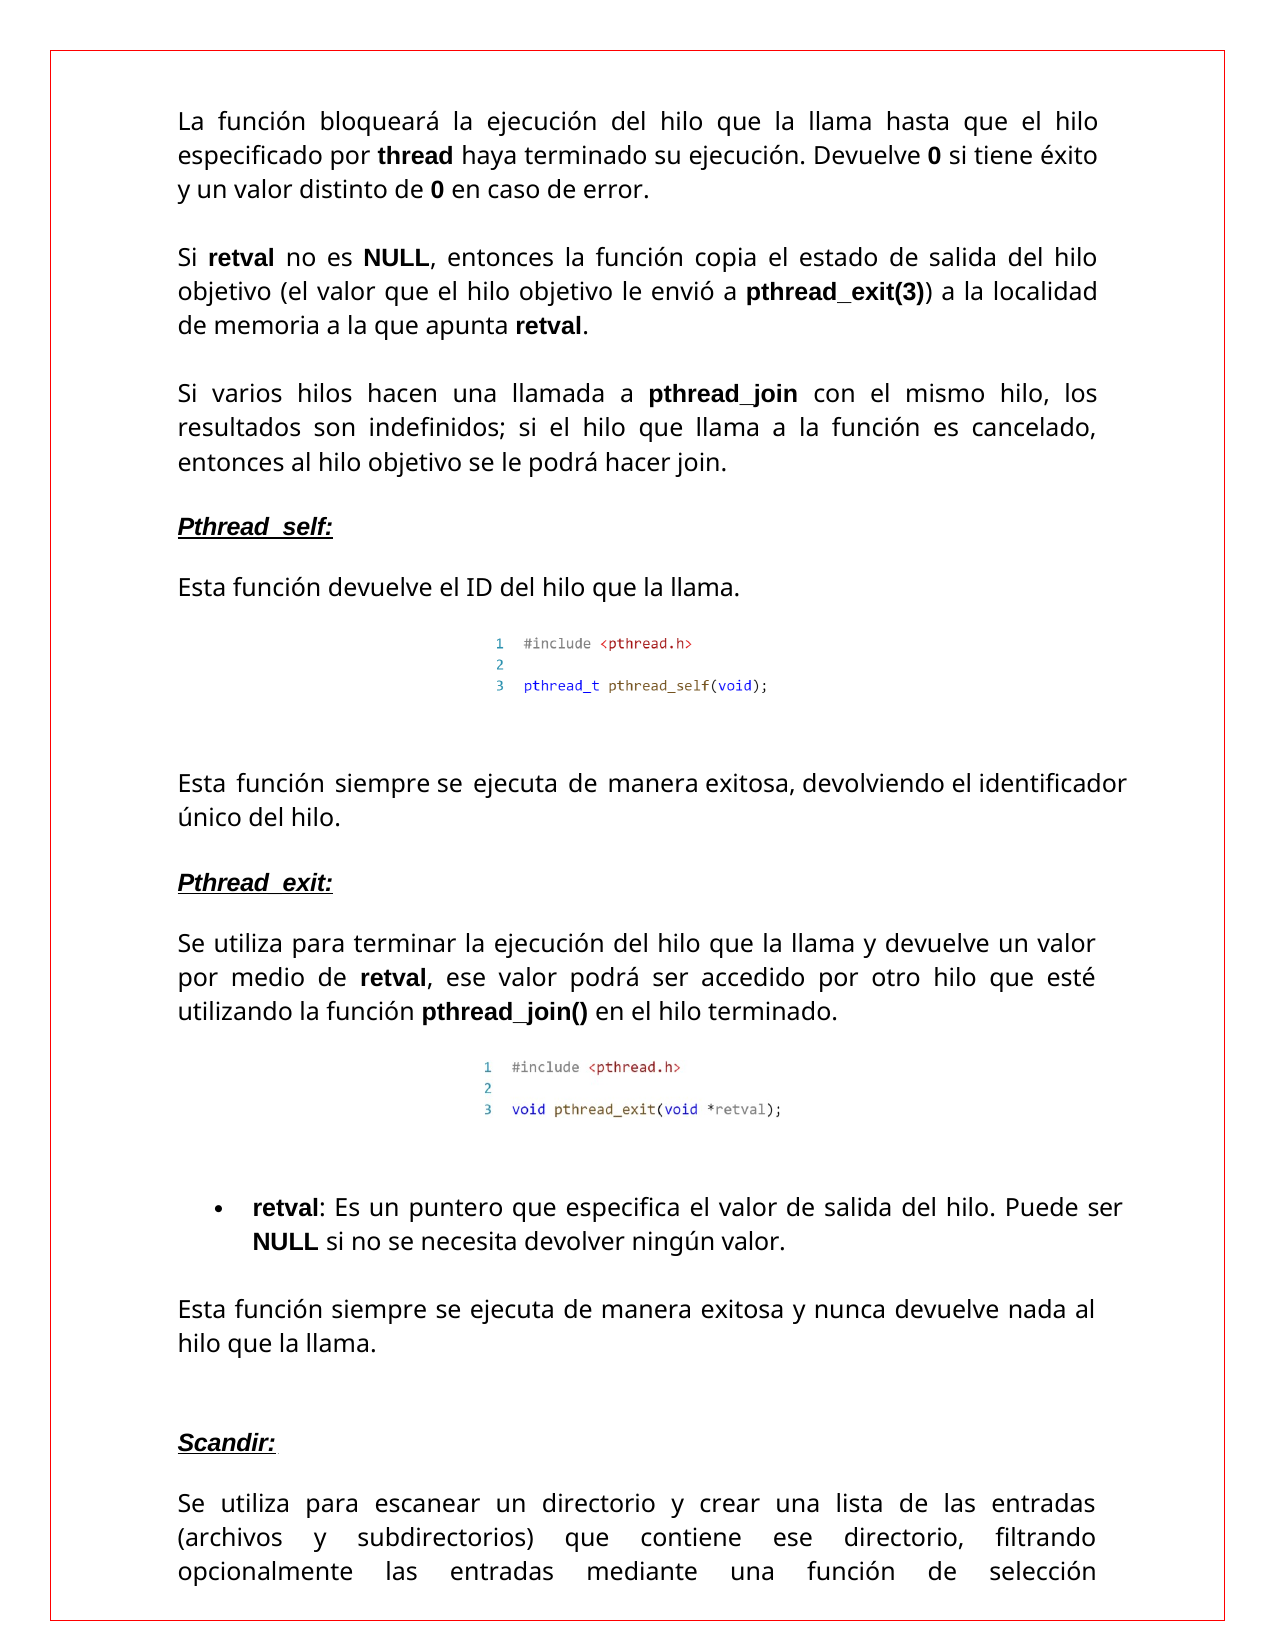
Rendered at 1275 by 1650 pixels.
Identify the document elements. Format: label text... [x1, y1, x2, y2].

text Esta función siempre se ejecuta de manera exitosa, devolviendo el identificador único del hilo. [177, 766, 1135, 834]
text Esta función devuelve el ID del hilo que la llama. [177, 570, 1198, 604]
list retval: Es un puntero que especifica el valor de salida del hilo. Puede ser [215, 1189, 1198, 1223]
text Esta función siempre se ejecuta de manera exitosa y nunca devuelve nada al hilo que la llama. [177, 1292, 1097, 1360]
subtitle Pthread_self: [177, 512, 1198, 541]
text Si retval no es NULL, entonces la función copia el estado de salida del hilo objetivo (el valor que el hilo objetivo le envió a pthread_exit(3)) a la localidad de memoria a la que apunta retval. [177, 240, 1098, 342]
text NULL si no se necesita devolver ningún valor. [252, 1223, 1198, 1258]
picture [484, 1060, 780, 1118]
subtitle Pthread_exit: [177, 868, 1198, 897]
text Si varios hilos hacen una llamada a pthread_join con el mismo hilo, los resultados son indefinidos; si el hilo que llama a la función es cancelado, entonces al hilo objetivo se le podrá hacer join. [177, 376, 1098, 478]
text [177, 1485, 1097, 1588]
text La función bloqueará la ejecución del hilo que la llama hasta que el hilo especificado por thread haya terminado su ejecución. Devuelve 0 si tiene éxito y un valor distinto de 0 en caso de error. [177, 103, 1098, 206]
text Se utiliza para terminar la ejecución del hilo que la llama y devuelve un valor por medio de retval, ese valor podrá ser accedido por otro hilo que esté utilizando la función pthread_join() en el hilo terminado. [177, 926, 1098, 1028]
picture [497, 637, 766, 693]
subtitle Scandir: [177, 1428, 1198, 1457]
